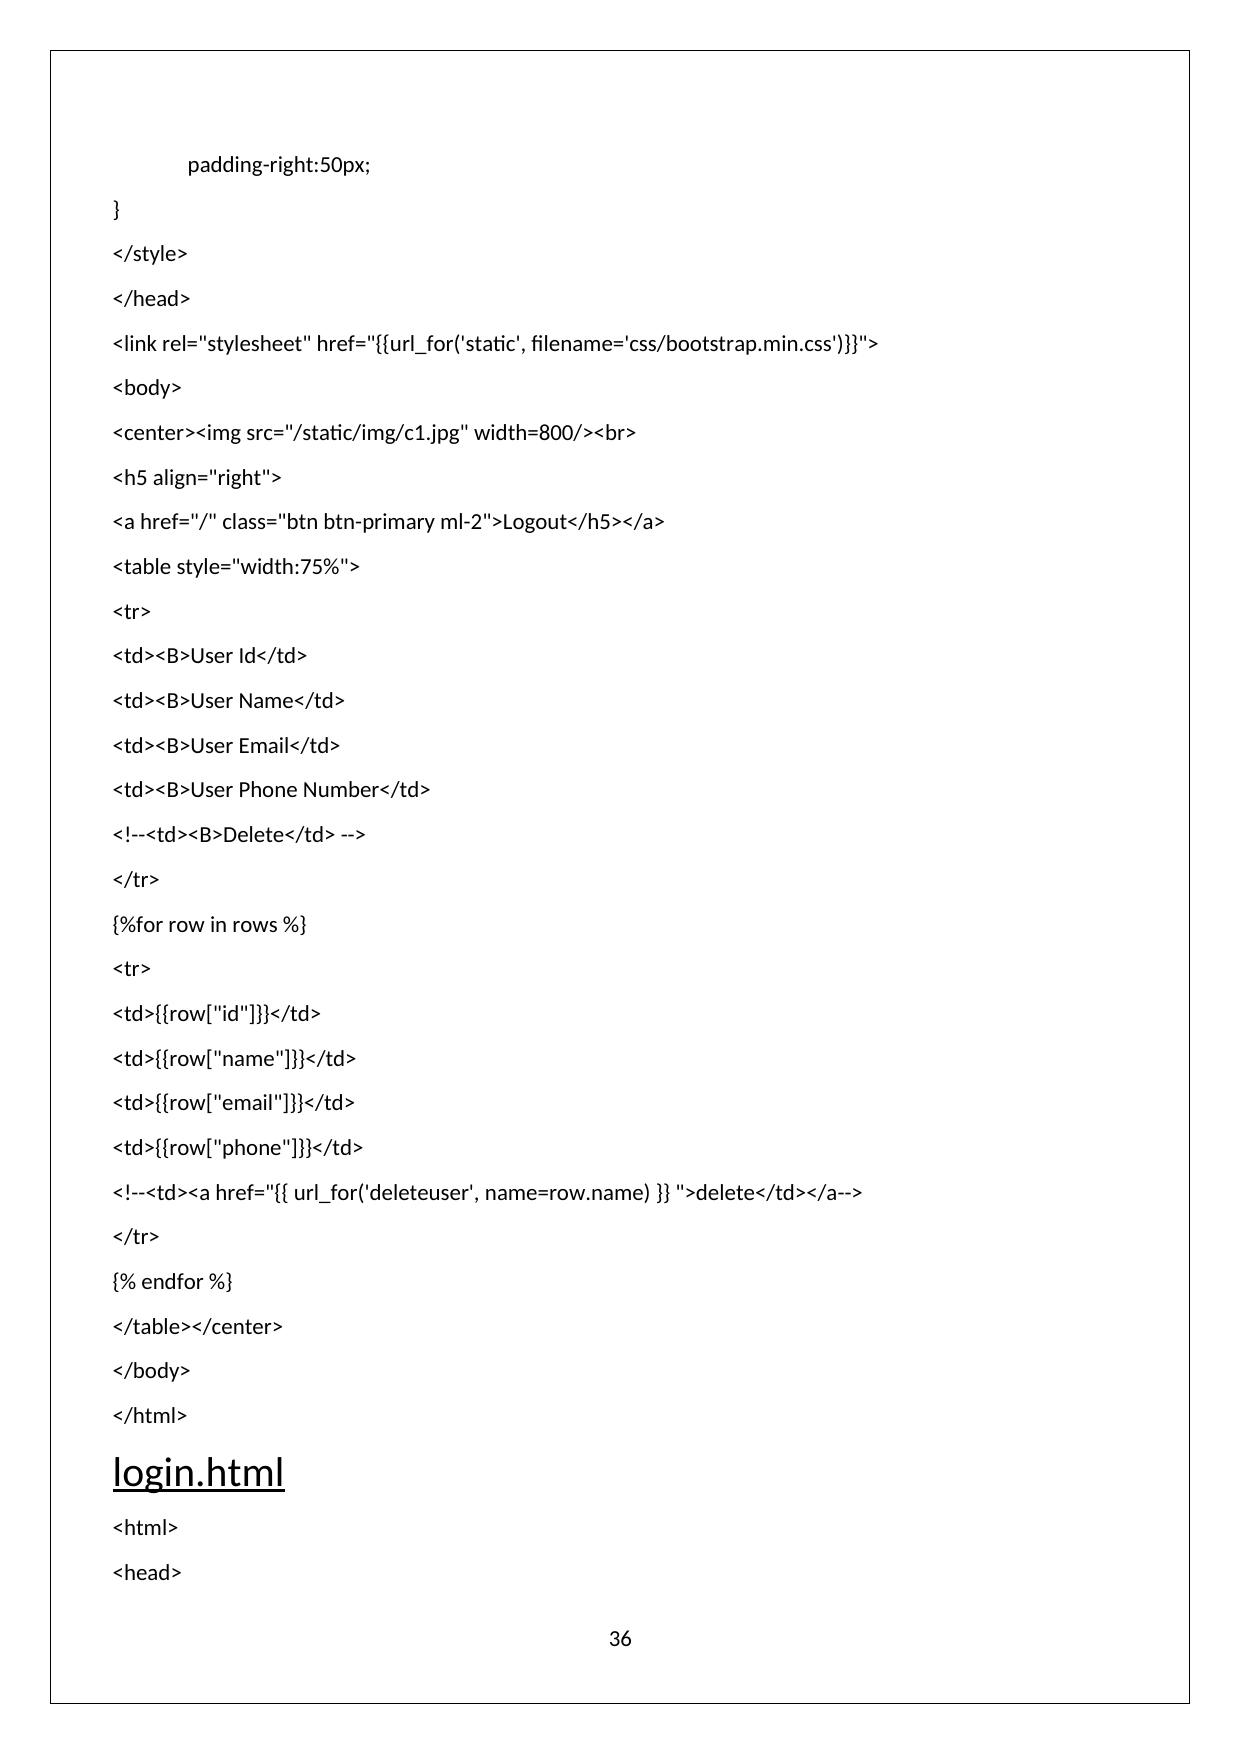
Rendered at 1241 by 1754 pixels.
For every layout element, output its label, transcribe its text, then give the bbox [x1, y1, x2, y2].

text <center><img src="/static/img/c1.jpg" width=800/><br> [112, 418, 1128, 446]
text <td>{{row["id"]}}</td> [112, 999, 1128, 1027]
text <td>{{row["phone"]}}</td> [112, 1133, 1128, 1161]
text </table></center> [112, 1312, 1128, 1340]
text <link rel="stylesheet" href="{{url_for('static', filename='css/bootstrap.min.css')}}"> [112, 329, 1128, 357]
text </tr> [112, 1222, 1128, 1251]
text login.html [112, 1446, 1128, 1497]
text <td><B>User Name</td> [112, 686, 1128, 714]
text <td><B>User Email</td> [112, 731, 1128, 759]
text <head> [112, 1558, 1128, 1586]
text } [112, 195, 1128, 223]
text </style> [112, 239, 1128, 267]
text <tr> [112, 954, 1128, 982]
text <td><B>User Phone Number</td> [112, 776, 1128, 804]
text padding-right:50px; [112, 150, 1128, 178]
text <html> [112, 1513, 1128, 1541]
text <!--<td><B>Delete</td> --> [112, 820, 1128, 848]
text </head> [112, 284, 1128, 312]
text <td><B>User Id</td> [112, 642, 1128, 669]
text </tr> [112, 865, 1128, 893]
text <td>{{row["name"]}}</td> [112, 1044, 1128, 1072]
text {% endfor %} [112, 1267, 1128, 1295]
text <a href="/" class="btn btn-primary ml-2">Logout</h5></a> [112, 507, 1128, 536]
text </html> [112, 1401, 1128, 1429]
text <tr> [112, 597, 1128, 625]
text <!--<td><a href="{{ url_for('deleteuser', name=row.name) }} ">delete</td></a--> [112, 1178, 1128, 1206]
text <h5 align="right"> [112, 463, 1128, 491]
text <td>{{row["email"]}}</td> [112, 1088, 1128, 1116]
text </body> [112, 1357, 1128, 1384]
text <table style="width:75%"> [112, 552, 1128, 580]
text {%for row in rows %} [112, 910, 1128, 938]
text <body> [112, 373, 1128, 401]
